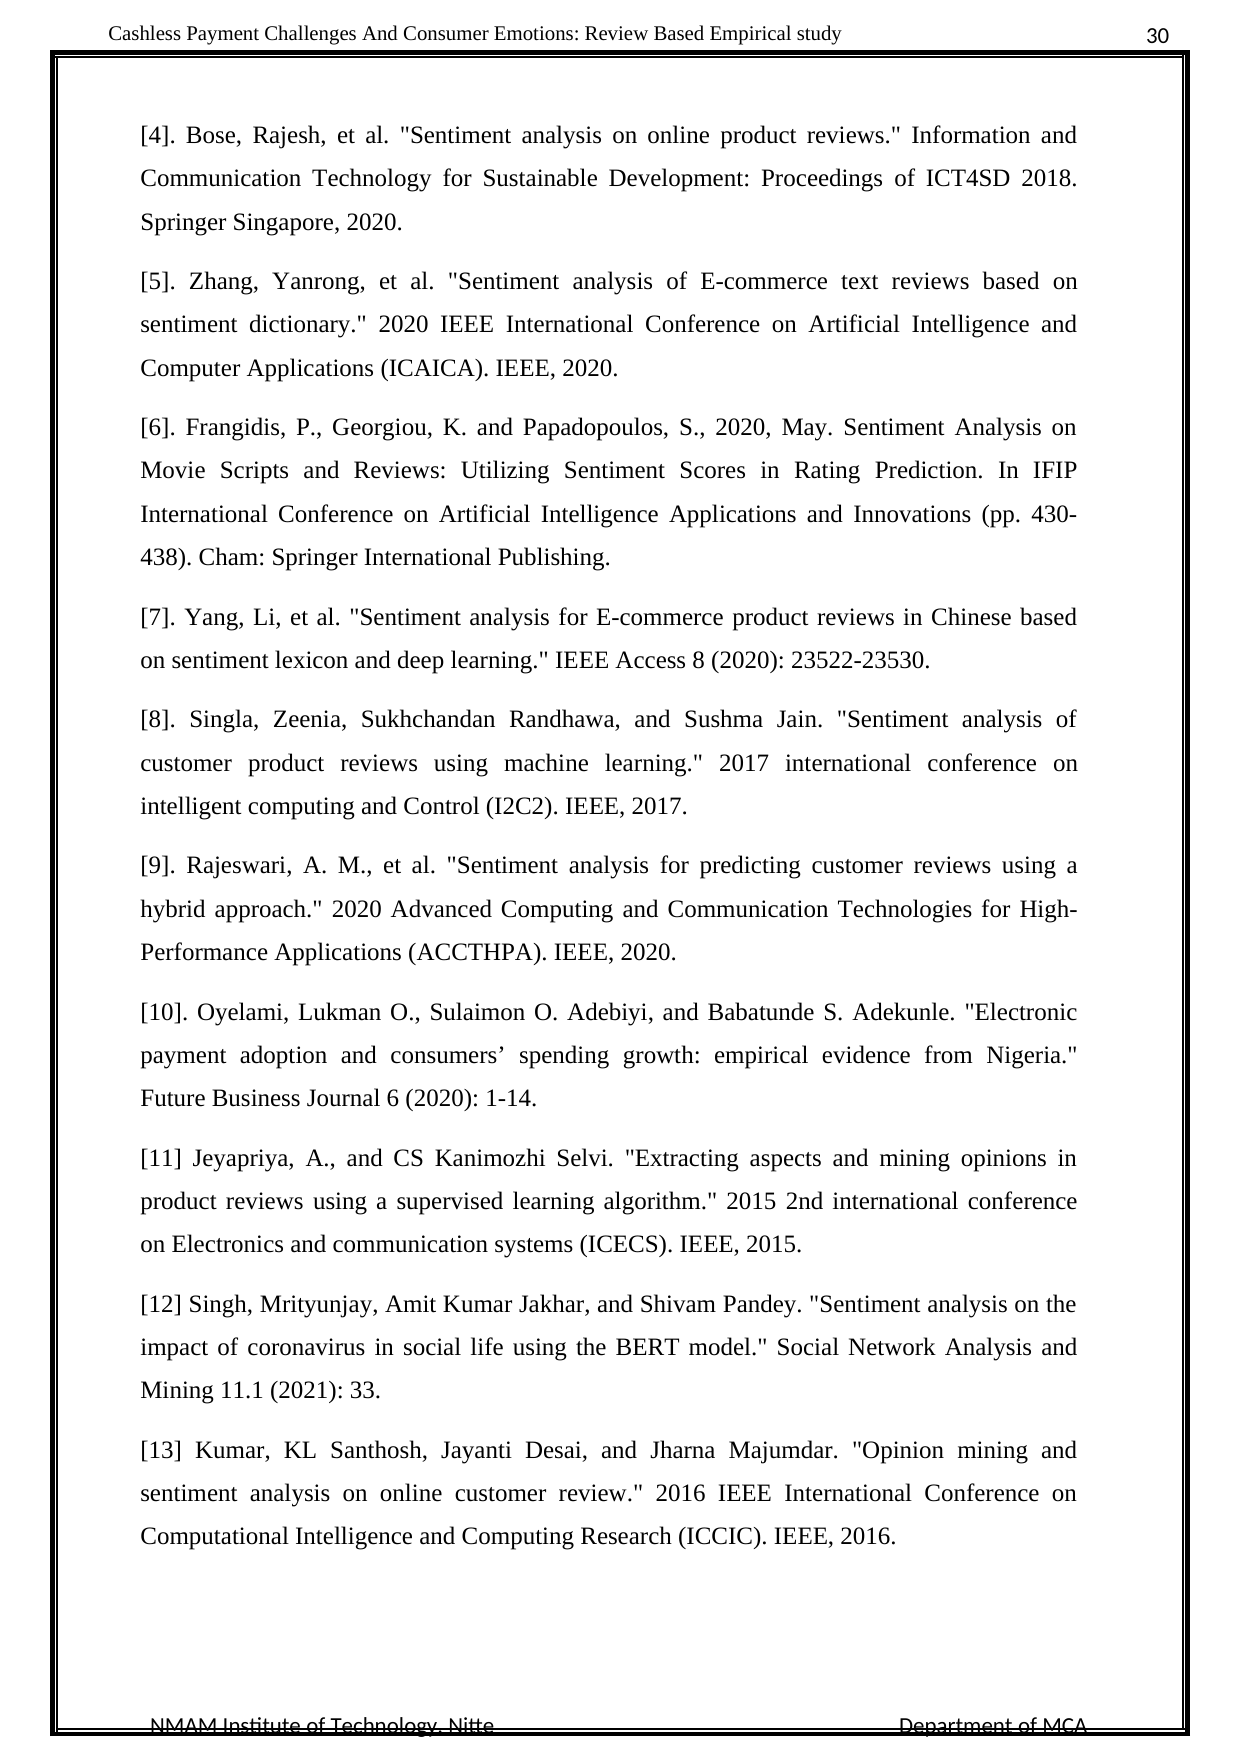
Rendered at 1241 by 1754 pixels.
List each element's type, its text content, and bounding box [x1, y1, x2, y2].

text [6]. Frangidis, P., Georgiou, K. and Papadopoulos, S., 2020, May. Sentiment Analysis on Movie Scripts and Reviews: Utilizing Sentiment Scores in Rating Prediction. In IFIP International Conference on Artificial Intelligence Applications and Innovations (pp. 430-438). Cham: Springer International Publishing. [140, 412, 1078, 571]
text [11] Jeyapriya, A., and CS Kanimozhi Selvi. "Extracting aspects and mining opinions in product reviews using a supervised learning algorithm." 2015 2nd international conference on Electronics and communication systems (ICECS). IEEE, 2015. [140, 1143, 1078, 1258]
text [7]. Yang, Li, et al. "Sentiment analysis for E-commerce product reviews in Chinese based on sentiment lexicon and deep learning." IEEE Access 8 (2020): 23522-23530. [140, 602, 1078, 673]
text [10]. Oyelami, Lukman O., Sulaimon O. Adebiyi, and Babatunde S. Adekunle. "Electronic payment adoption and consumers’ spending growth: empirical evidence from Nigeria." Future Business Journal 6 (2020): 1-14. [140, 997, 1078, 1112]
text [13] Kumar, KL Santhosh, Jayanti Desai, and Jharna Majumdar. "Opinion mining and sentiment analysis on online customer review." 2016 IEEE International Conference on Computational Intelligence and Computing Research (ICCIC). IEEE, 2016. [140, 1435, 1078, 1550]
text [4]. Bose, Rajesh, et al. "Sentiment analysis on online product reviews." Information and Communication Technology for Sustainable Development: Proceedings of ICT4SD 2018. Springer Singapore, 2020. [140, 120, 1078, 235]
text [12] Singh, Mrityunjay, Amit Kumar Jakhar, and Shivam Pandey. "Sentiment analysis on the impact of coronavirus in social life using the BERT model." Social Network Analysis and Mining 11.1 (2021): 33. [140, 1289, 1078, 1404]
text [8]. Singla, Zeenia, Sukhchandan Randhawa, and Sushma Jain. "Sentiment analysis of customer product reviews using machine learning." 2017 international conference on intelligent computing and Control (I2C2). IEEE, 2017. [140, 704, 1078, 819]
text [5]. Zhang, Yanrong, et al. "Sentiment analysis of E-commerce text reviews based on sentiment dictionary." 2020 IEEE International Conference on Artificial Intelligence and Computer Applications (ICAICA). IEEE, 2020. [140, 266, 1078, 381]
text [9]. Rajeswari, A. M., et al. "Sentiment analysis for predicting customer reviews using a hybrid approach." 2020 Advanced Computing and Communication Technologies for High-Performance Applications (ACCTHPA). IEEE, 2020. [140, 851, 1078, 966]
